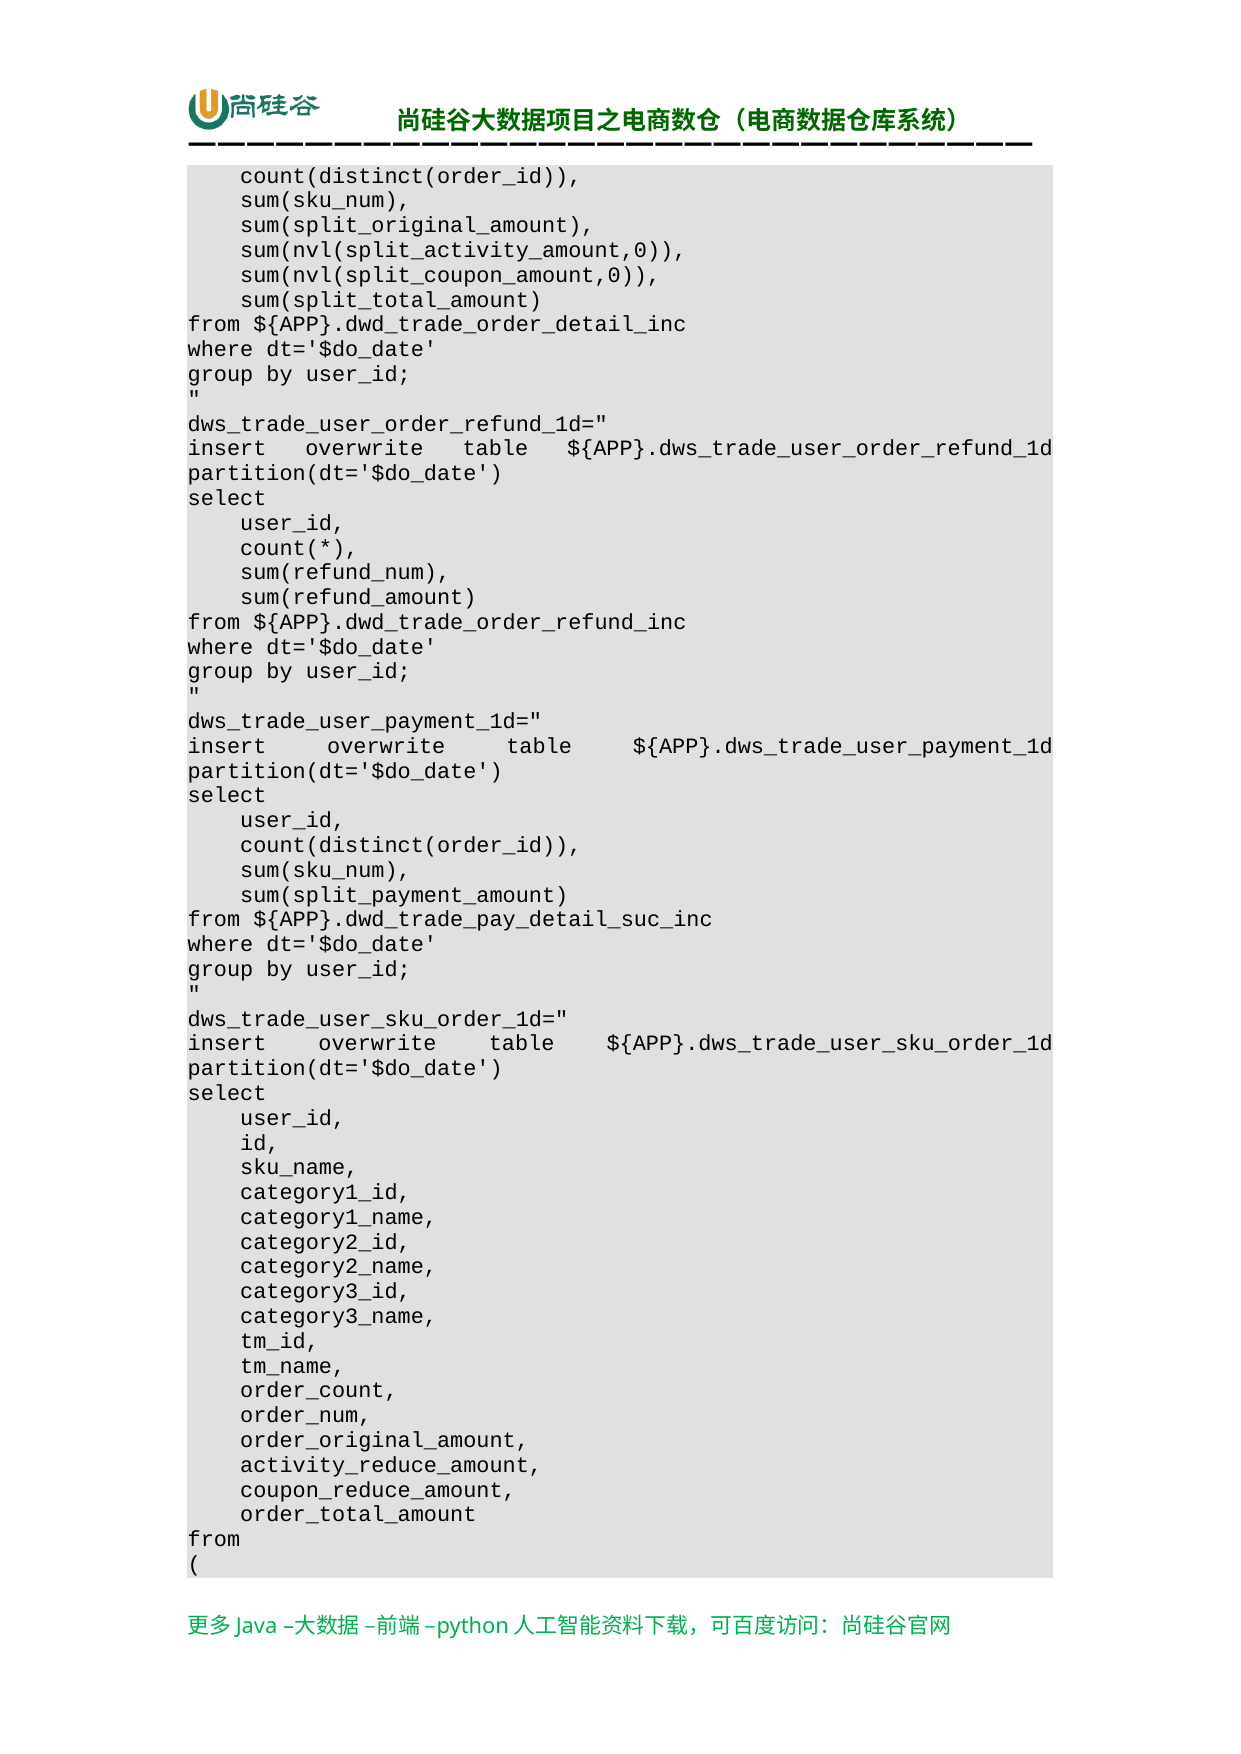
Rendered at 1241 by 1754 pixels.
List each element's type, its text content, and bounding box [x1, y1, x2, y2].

text user_id, [187, 1107, 1053, 1132]
text sum(split_payment_amount) [187, 884, 1053, 908]
text sum(split_original_amount), [187, 214, 1053, 239]
text id, [187, 1132, 1053, 1156]
text " [187, 983, 1053, 1008]
text group by user_id; [187, 958, 1053, 983]
text category3_id, [187, 1280, 1053, 1305]
text from ${APP}.dwd_trade_pay_detail_suc_inc [187, 908, 1053, 933]
text select [187, 1082, 1053, 1107]
picture [187, 88, 320, 130]
text sum(split_total_amount) [187, 289, 1053, 313]
text sum(sku_num), [187, 189, 1053, 214]
text count(distinct(order_id)), [187, 834, 1053, 859]
text select [187, 487, 1053, 512]
text insert overwrite table ${APP}.dws_trade_user_payment_1d partition(dt='$do_date') [187, 735, 1053, 784]
text category2_name, [187, 1256, 1053, 1280]
text order_count, [187, 1379, 1053, 1404]
text insert overwrite table ${APP}.dws_trade_user_sku_order_1d partition(dt='$do_date') [187, 1032, 1053, 1082]
text where dt='$do_date' [187, 338, 1053, 363]
text from ${APP}.dwd_trade_order_detail_inc [187, 313, 1053, 338]
text tm_id, [187, 1330, 1053, 1355]
text ( [187, 1553, 1053, 1578]
text tm_name, [187, 1355, 1053, 1379]
text user_id, [187, 809, 1053, 834]
text user_id, [187, 512, 1053, 537]
text where dt='$do_date' [187, 636, 1053, 661]
text from ${APP}.dwd_trade_order_refund_inc [187, 611, 1053, 636]
text where dt='$do_date' [187, 933, 1053, 958]
text select [187, 784, 1053, 809]
text order_total_amount [187, 1503, 1053, 1528]
text activity_reduce_amount, [187, 1454, 1053, 1479]
text category1_id, [187, 1181, 1053, 1206]
text order_original_amount, [187, 1429, 1053, 1454]
text sum(refund_amount) [187, 586, 1053, 611]
text " [187, 685, 1053, 710]
text sum(sku_num), [187, 859, 1053, 884]
text sum(nvl(split_coupon_amount,0)), [187, 264, 1053, 289]
text sku_name, [187, 1156, 1053, 1181]
text category3_name, [187, 1305, 1053, 1330]
text dws_trade_user_sku_order_1d=" [187, 1008, 1053, 1032]
text group by user_id; [187, 363, 1053, 388]
text " [187, 388, 1053, 413]
text sum(refund_num), [187, 561, 1053, 586]
text order_num, [187, 1404, 1053, 1429]
text count(distinct(order_id)), [187, 165, 1053, 189]
text dws_trade_user_order_refund_1d=" [187, 413, 1053, 437]
text insert overwrite table ${APP}.dws_trade_user_order_refund_1d partition(dt='$do_date') [187, 437, 1053, 487]
text category1_name, [187, 1206, 1053, 1231]
text category2_id, [187, 1231, 1053, 1256]
text dws_trade_user_payment_1d=" [187, 710, 1053, 735]
text sum(nvl(split_activity_amount,0)), [187, 239, 1053, 264]
text group by user_id; [187, 661, 1053, 685]
text coupon_reduce_amount, [187, 1479, 1053, 1503]
text from [187, 1528, 1053, 1553]
text count(*), [187, 537, 1053, 561]
